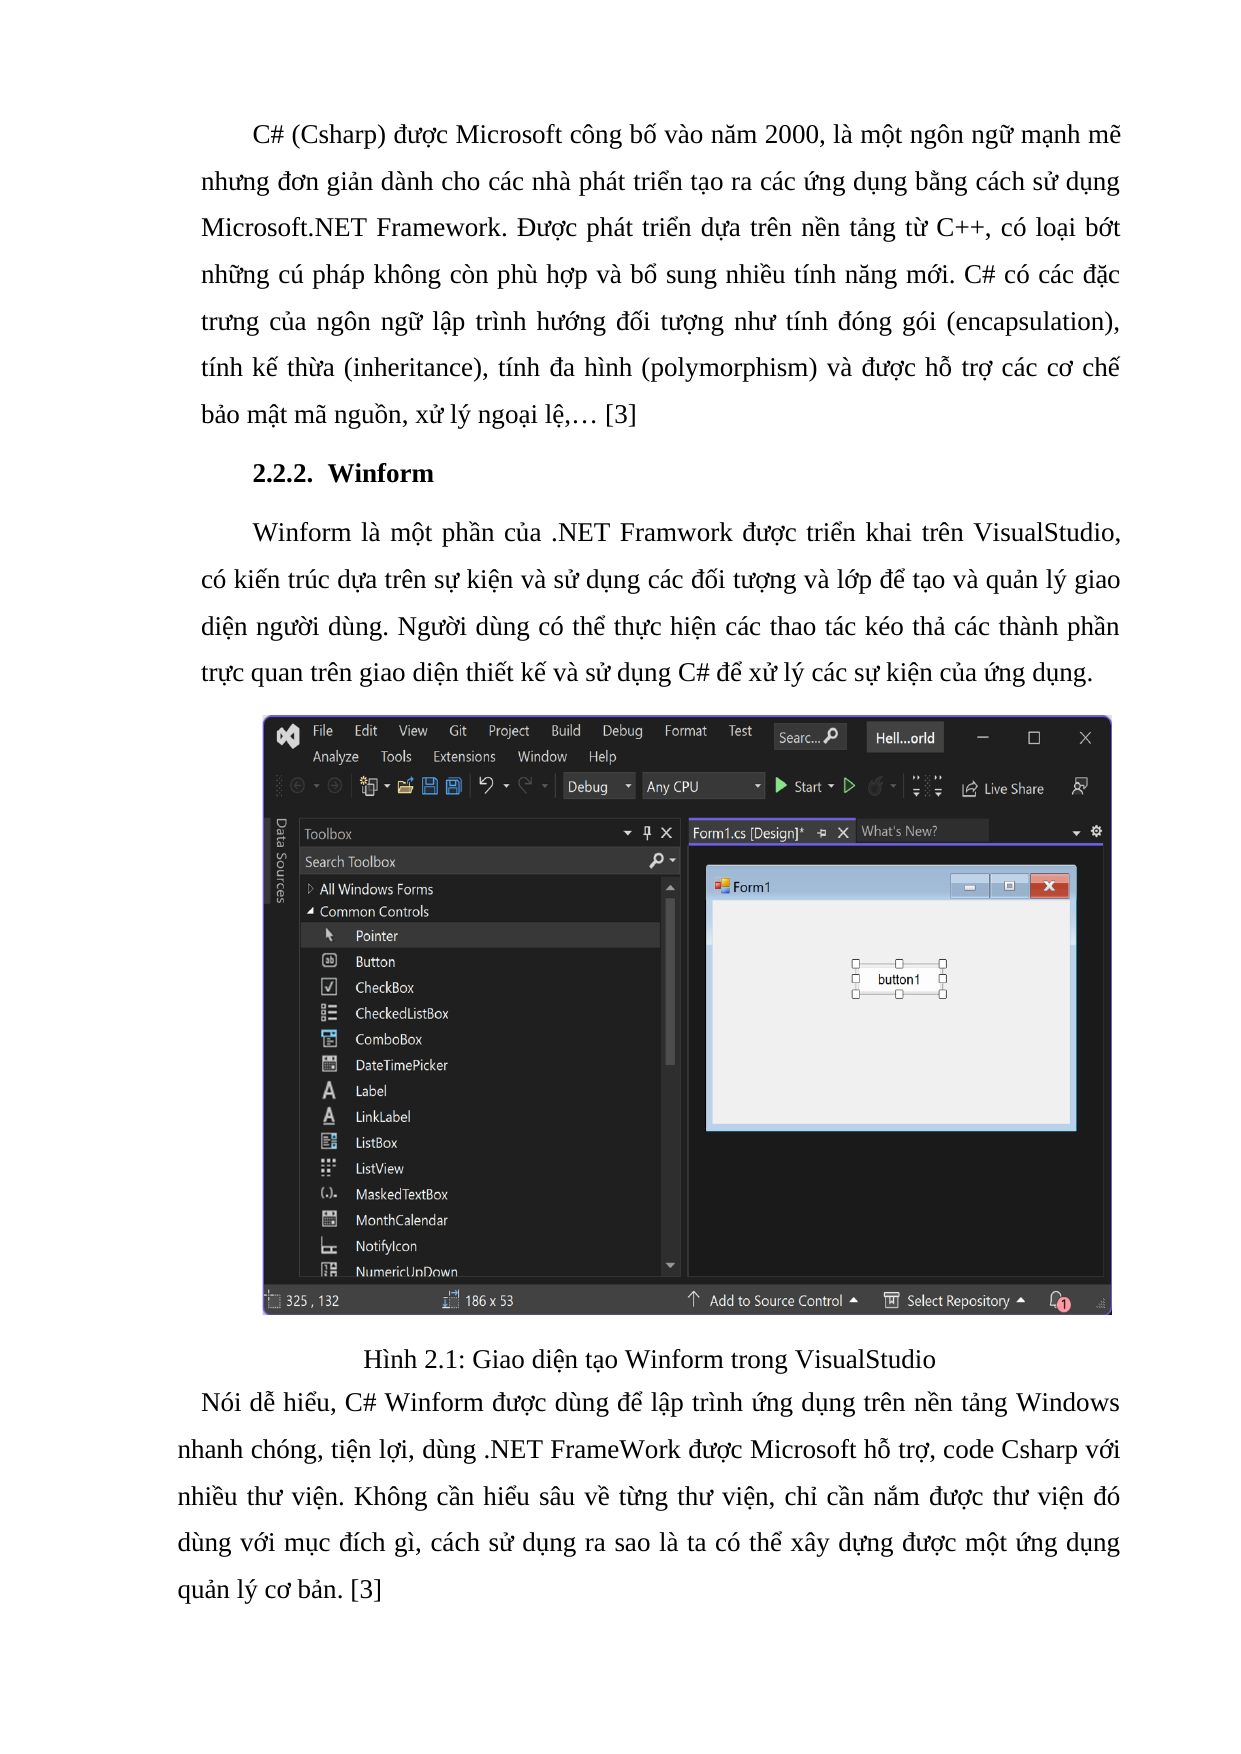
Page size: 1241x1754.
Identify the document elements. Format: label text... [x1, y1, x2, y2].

text Hình .: Giao diện tạo Winform trong VisualStudio [177, 1343, 1122, 1374]
subtitle 2.2.2. Winform [177, 457, 1122, 488]
picture [262, 715, 1112, 1315]
text C# (Csharp) được Microsoft công bố vào năm 2000, là một ngôn ngữ mạnh mẽ nhưng đơn giản dành cho các nhà phát triển tạo ra các ứng dụng bằng cách sử dụng Microsoft.NET Framework. Được phát triển dựa trên nền tảng từ C++, có loại bớt những cú pháp không còn phù hợp và bổ sung nhiều tính năng mới. C# có các đặc trưng của ngôn ngữ lập trình hướng đối tượng như tính đóng gói (encapsulation), tính kế thừa (inheritance), tính đa hình (polymorphism) và được hỗ trợ các cơ chế bảo mật mã nguồn, xử lý ngoại lệ,… [201, 118, 1122, 429]
text Winform là một phần của .NET Framwork được triển khai trên VisualStudio, có kiến trúc dựa trên sự kiện và sử dụng các đối tượng và lớp để tạo và quản lý giao diện người dùng. Người dùng có thể thực hiện các thao tác kéo thả các thành phần trực quan trên giao diện thiết kế và sử dụng C# để xử lý các sự kiện của ứng dụng. [201, 516, 1122, 688]
text Nói dễ hiểu, C# Winform được dùng để lập trình ứng dụng trên nền tảng Windows nhanh chóng, tiện lợi, dùng .NET FrameWork được Microsoft hỗ trợ, code Csharp với nhiều thư viện. Không cần hiểu sâu về từng thư viện, chỉ cần nắm được thư viện đó dùng với mục đích gì, cách sử dụng ra sao là ta có thể xây dựng được một ứng dụng quản lý cơ bản. [177, 1386, 1122, 1604]
